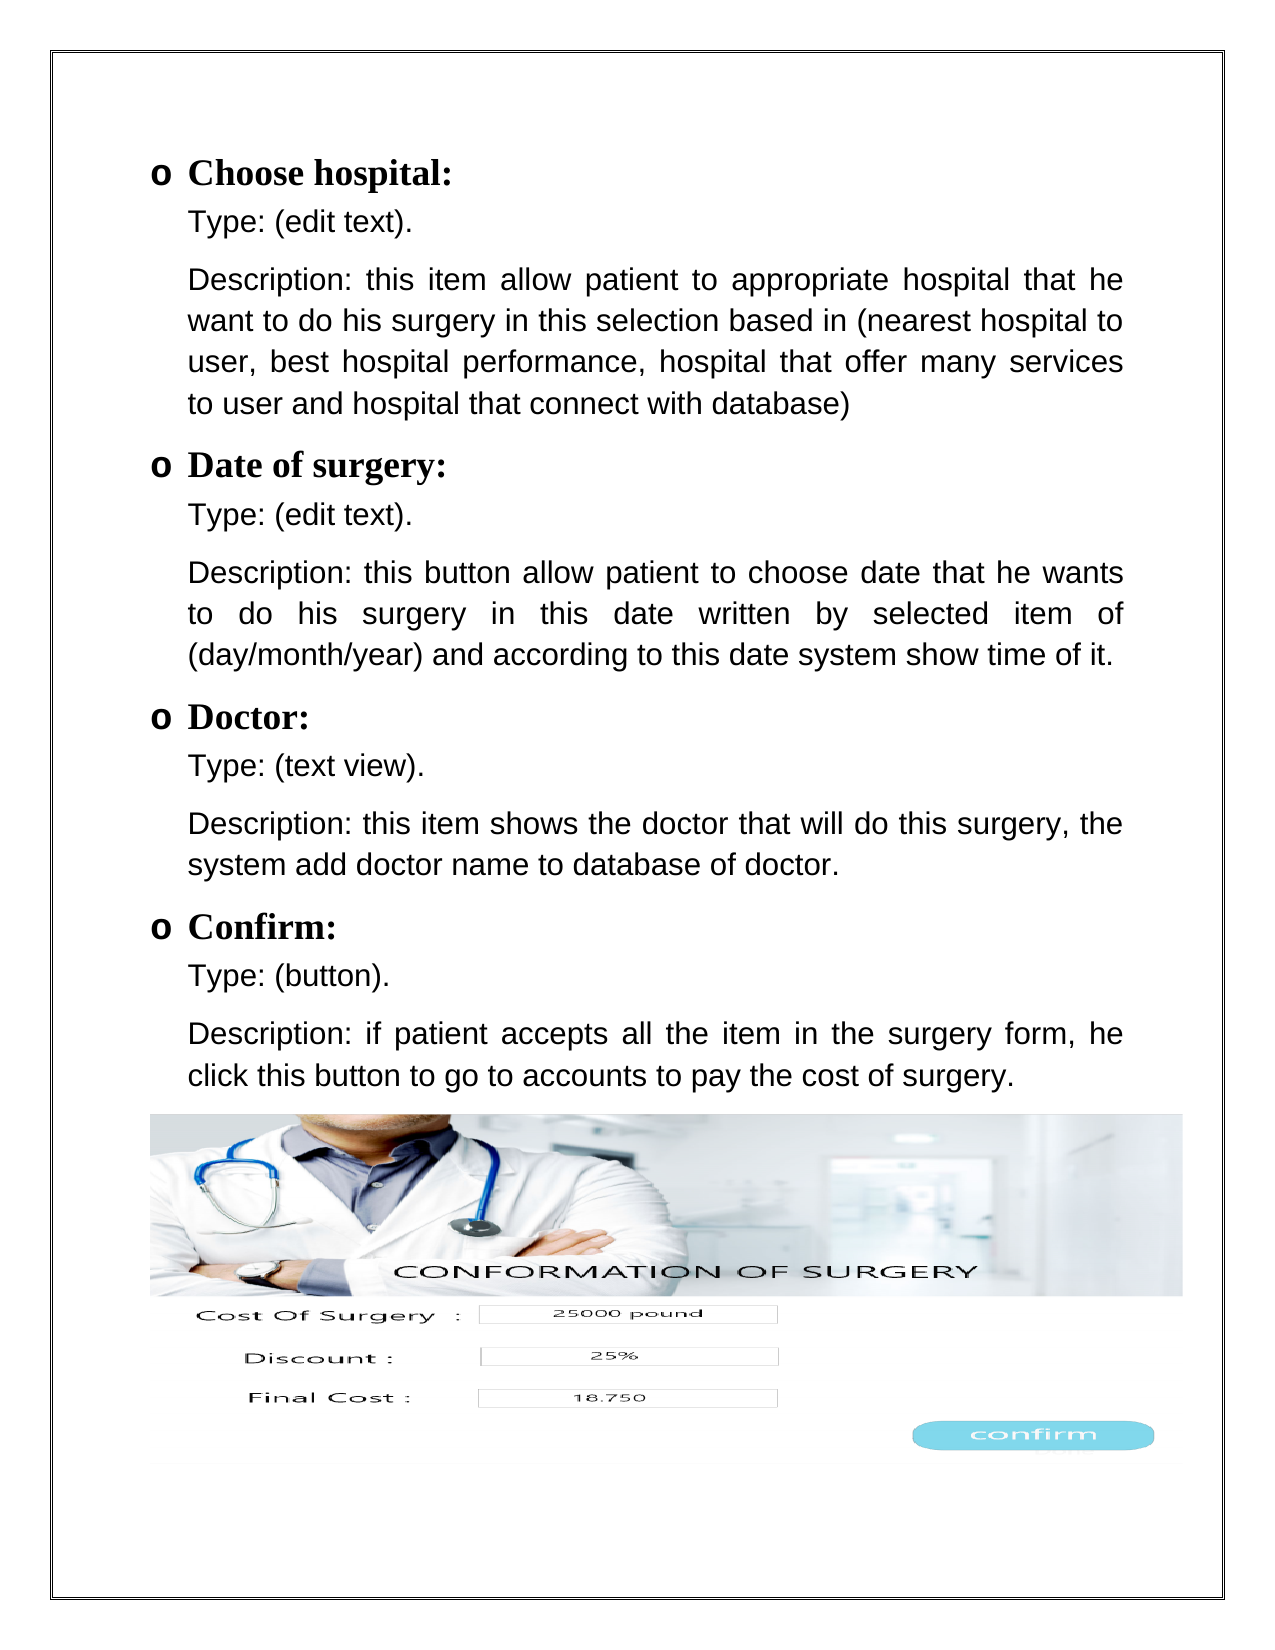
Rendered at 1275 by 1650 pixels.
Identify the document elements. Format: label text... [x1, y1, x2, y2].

text Type: (edit text). [187, 496, 1125, 532]
text Description: if patient accepts all the item in the surgery form, he click this button to go to accounts to pay the cost of surgery. [187, 1015, 1125, 1093]
text Type: (edit text). [187, 203, 1125, 239]
text Description: this item allow patient to appropriate hospital that he want to do his surgery in this selection based in (nearest hospital to user, best hospital performance, hospital that offer many services to user and hospital that connect with database) [187, 261, 1125, 421]
text Type: (text view). [187, 747, 1125, 783]
text Description: this item shows the doctor that will do this surgery, the system add doctor name to database of doctor. [187, 805, 1125, 882]
list Doctor: [150, 694, 1125, 740]
list Confirm: [150, 904, 1125, 951]
text Description: this button allow patient to choose date that he wants to do his surgery in this date written by selected item of (day/month/year) and according to this date system show time of it. [187, 554, 1125, 672]
list Date of surgery: [150, 443, 1125, 489]
text Type: (button). [187, 957, 1125, 993]
list Choose hospital: [150, 150, 1125, 196]
